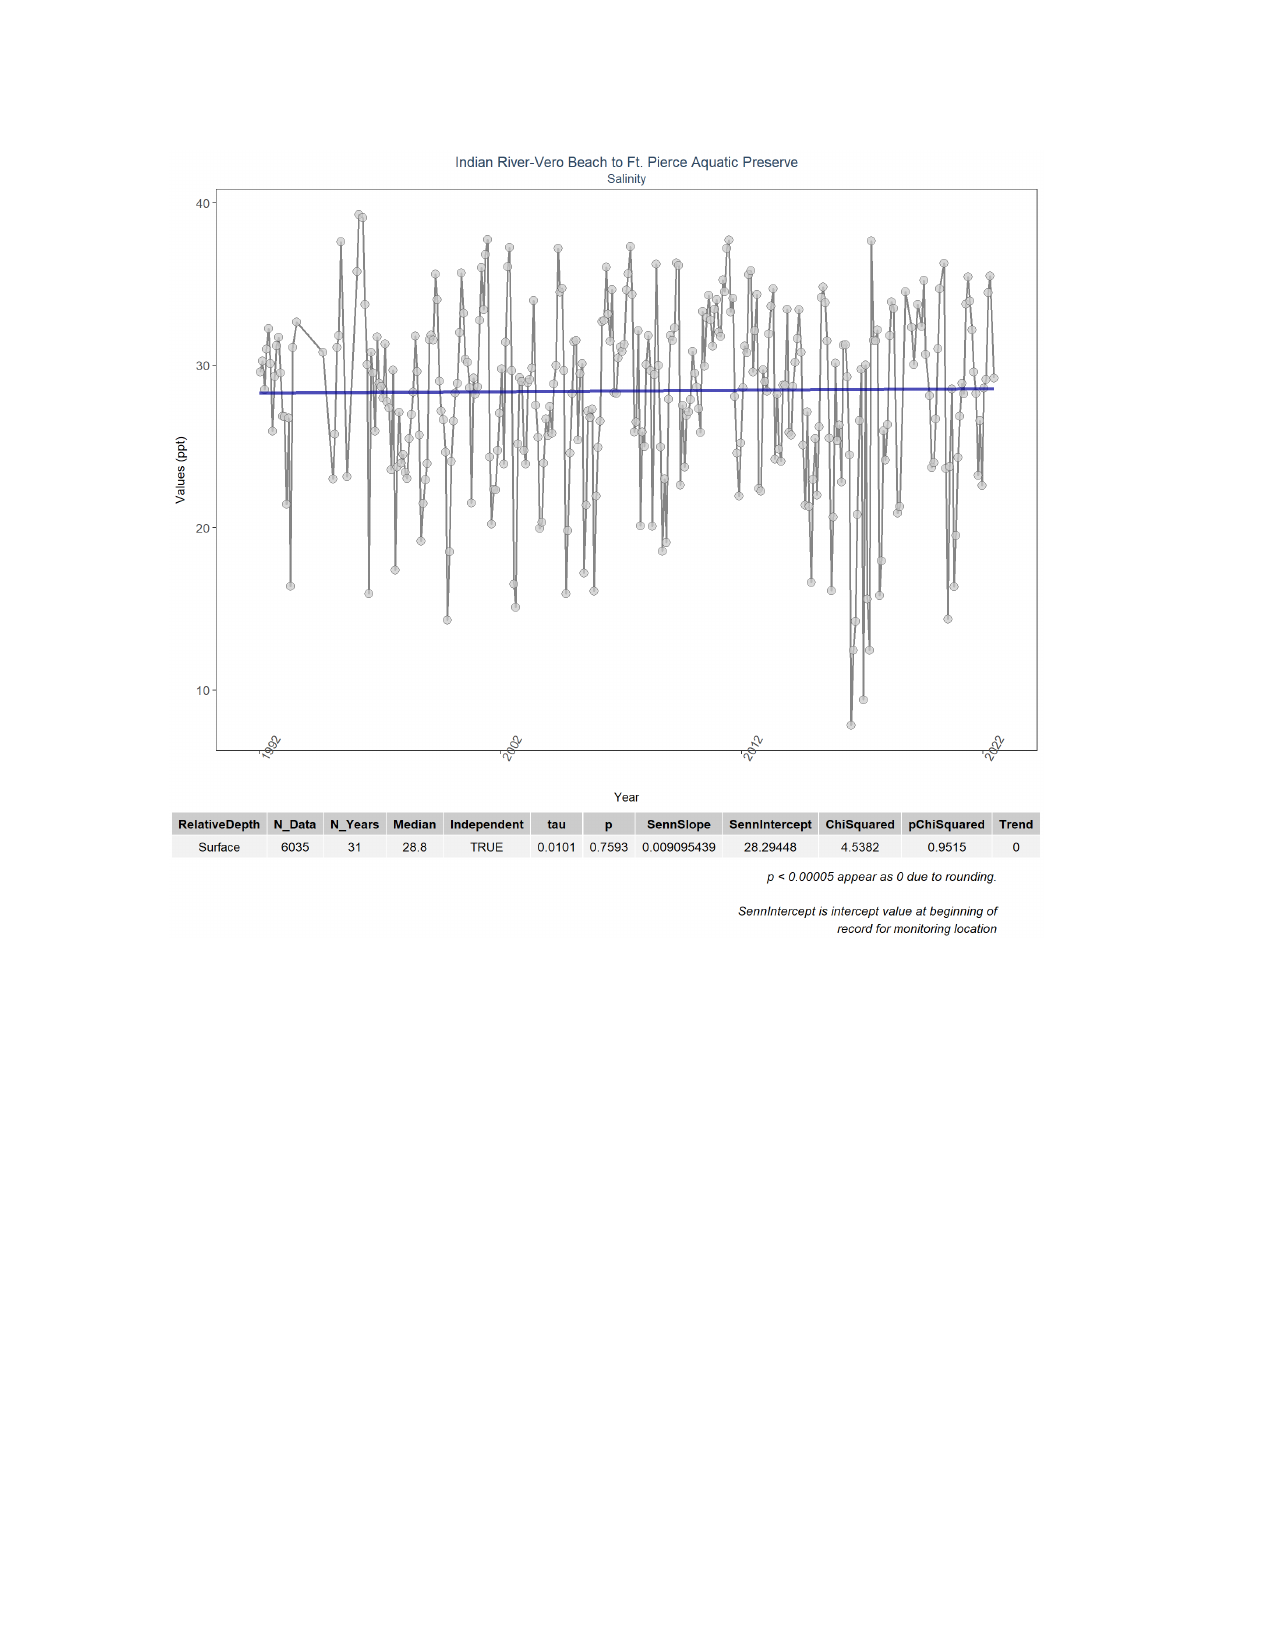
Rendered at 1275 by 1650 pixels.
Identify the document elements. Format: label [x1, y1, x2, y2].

picture [168, 150, 1044, 938]
